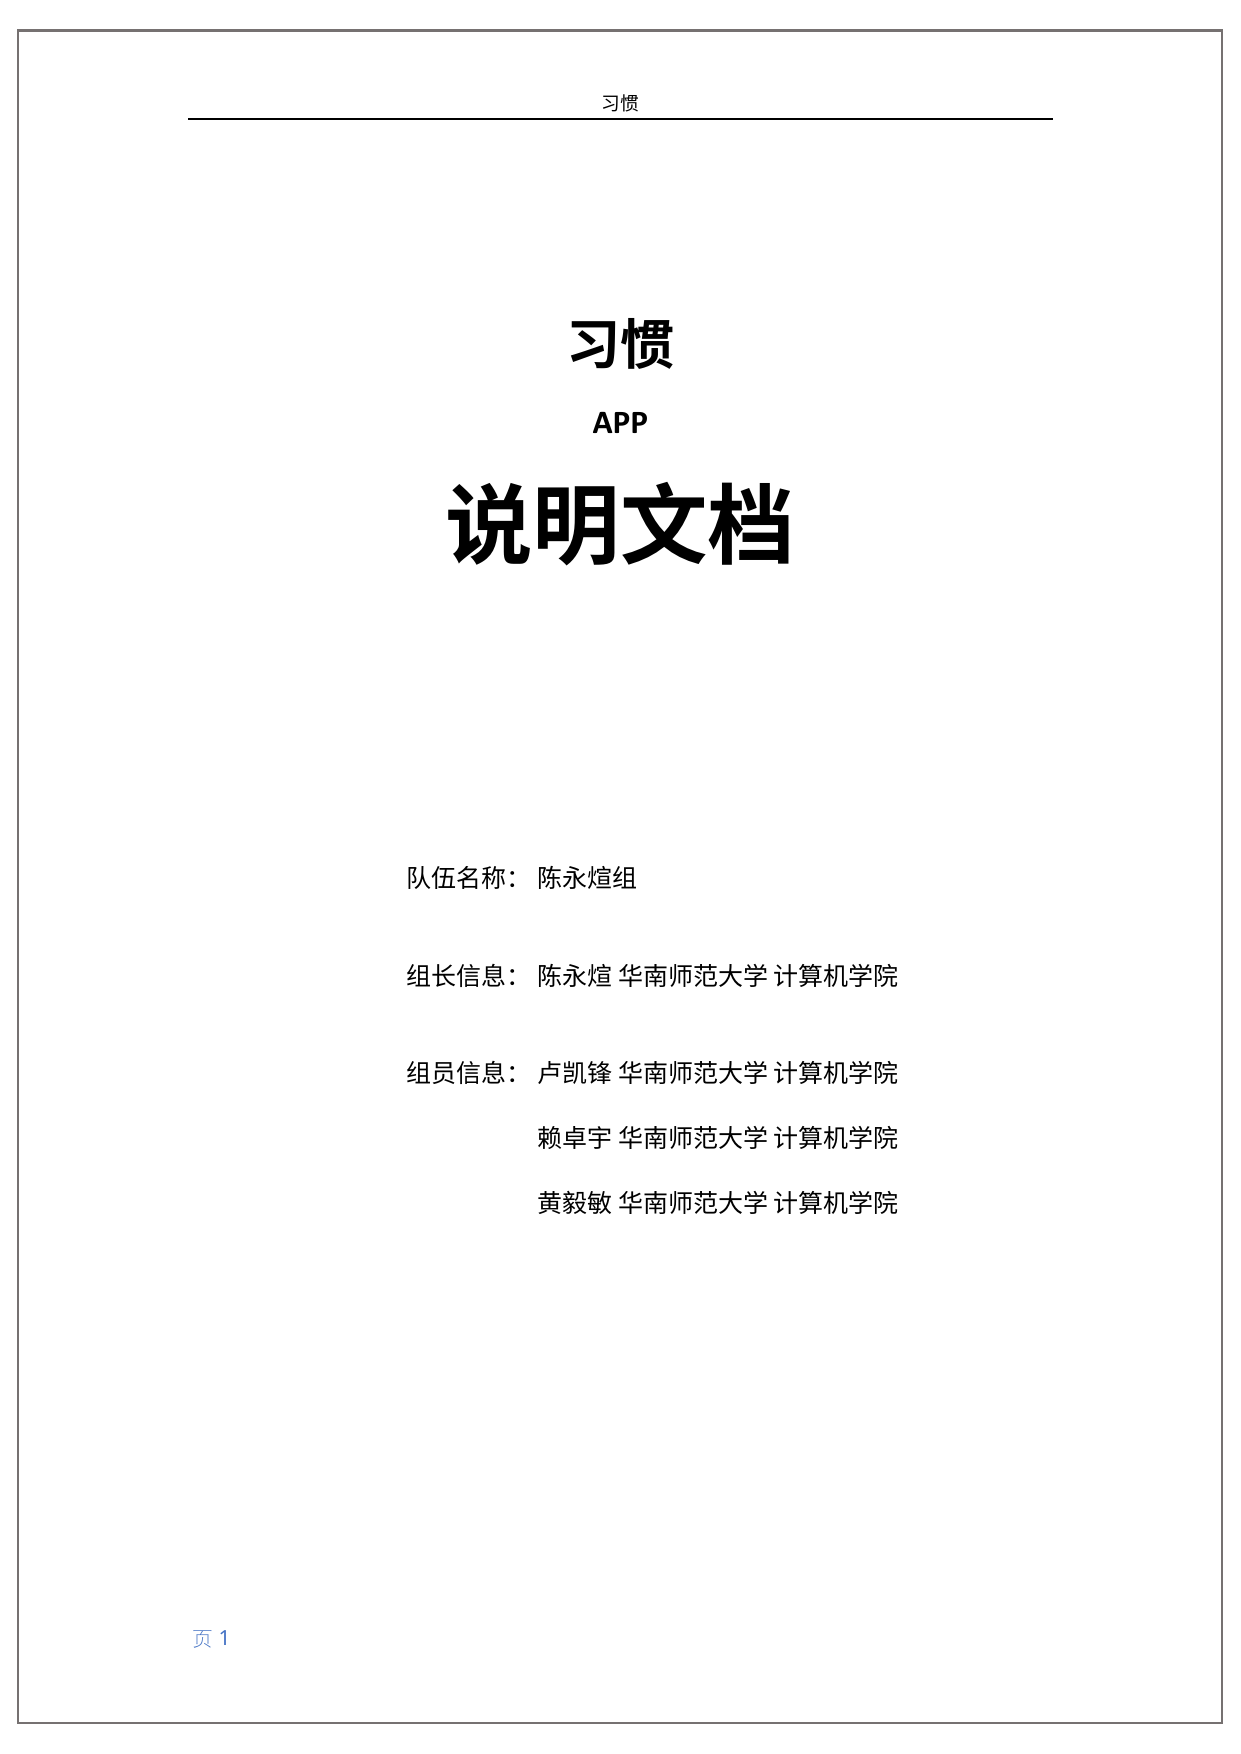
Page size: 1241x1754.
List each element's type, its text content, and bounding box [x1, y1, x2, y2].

text 习惯 [187, 292, 1053, 389]
text 说明文档 [187, 454, 1053, 584]
text 队伍名称： 陈永煊组 [406, 844, 1053, 909]
text APP [187, 389, 1053, 454]
text 组员信息： 卢凯锋 华南师范大学 计算机学院 [406, 1039, 1053, 1104]
text 黄毅敏 华南师范大学 计算机学院 [187, 1169, 1053, 1234]
text 赖卓宇 华南师范大学 计算机学院 [494, 1104, 1053, 1169]
text 组长信息： 陈永煊 华南师范大学 计算机学院 [406, 942, 1053, 1007]
